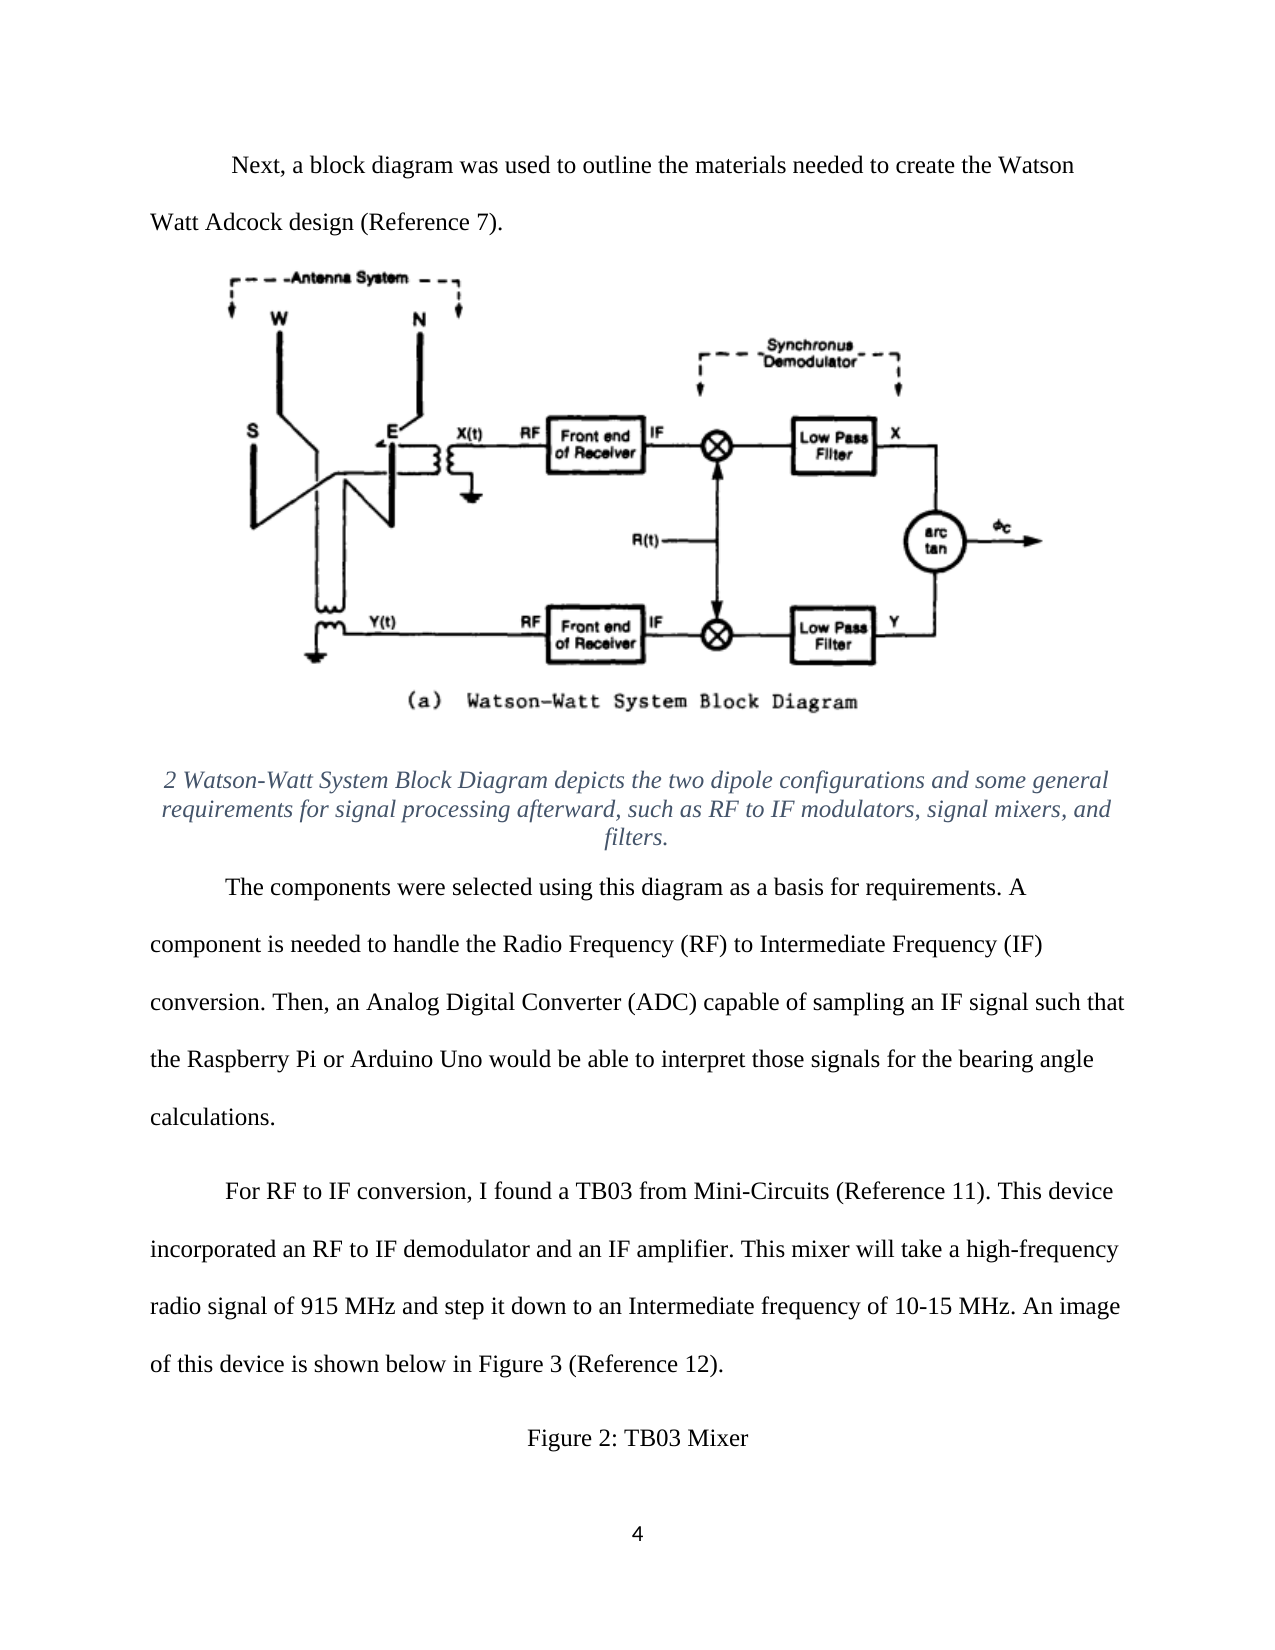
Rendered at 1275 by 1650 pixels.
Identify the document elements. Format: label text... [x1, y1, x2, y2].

text The components were selected using this diagram as a basis for requirements. A component is needed to handle the Radio Frequency (RF) to Intermediate Frequency (IF) conversion. Then, an Analog Digital Converter (ADC) capable of sampling an IF signal such that the Raspberry Pi or Arduino Uno would be able to interpret those signals for the bearing angle calculations. [150, 872, 1125, 1131]
text 2 Watson-Watt System Block Diagram depicts the two dipole configurations and some general requirements for signal processing afterward, such as RF to IF modulators, signal mixers, and filters. [150, 765, 1125, 851]
text Figure 2: TB03 Mixer [150, 1423, 1125, 1452]
text For RF to IF conversion, I found a TB03 from Mini-Circuits (Reference 11). This device incorporated an RF to IF demodulator and an IF amplifier. This mixer will take a high-frequency radio signal of 915 MHz and step it down to an Intermediate frequency of 10-15 MHz. An image of this device is shown below in Figure 3 (Reference 12). [150, 1176, 1125, 1377]
text Next, a block diagram was used to outline the materials needed to create the Watson Watt Adcock design (Reference 7). [150, 150, 1125, 264]
picture [150, 264, 1125, 721]
